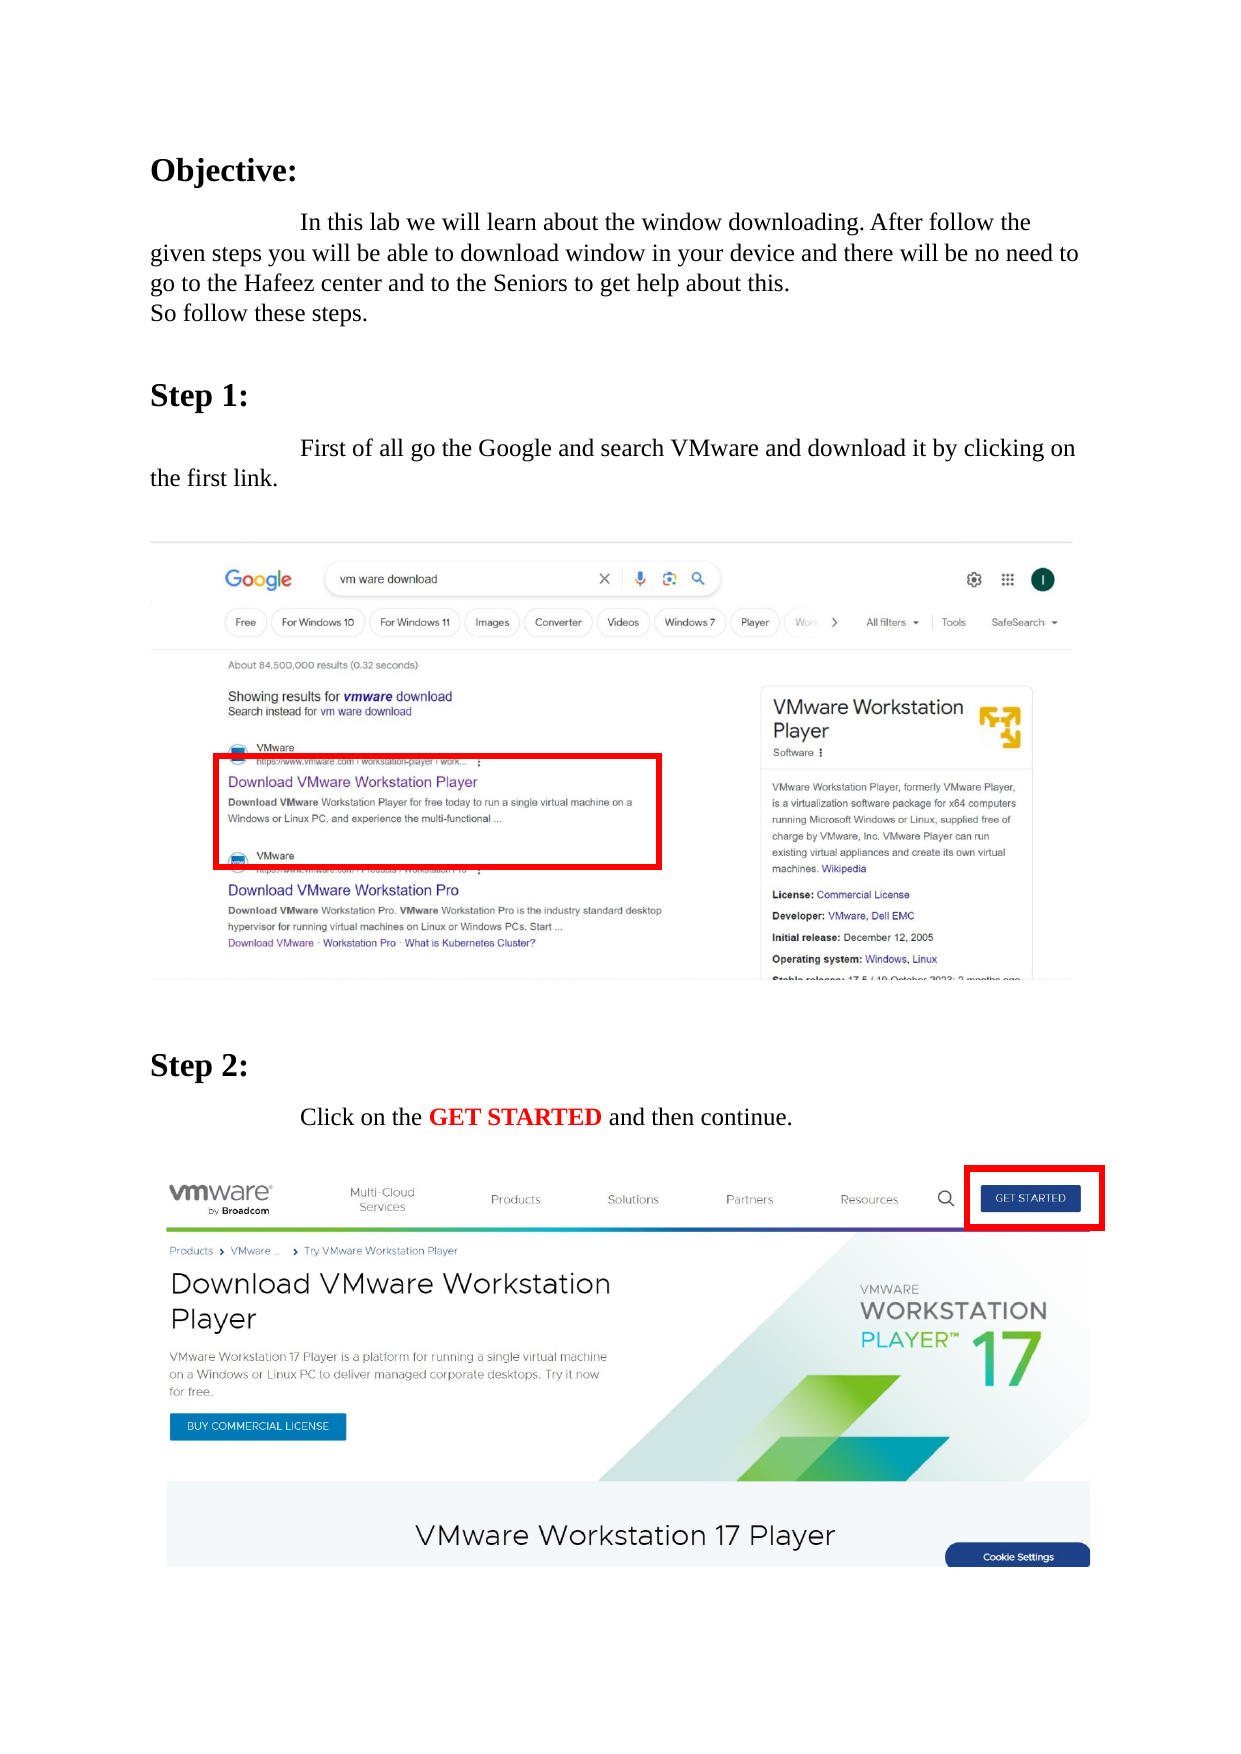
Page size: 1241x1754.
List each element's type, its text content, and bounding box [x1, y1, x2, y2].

text First of all go the Google and search VMware and download it by clicking on the first link. [150, 433, 1090, 492]
text Step 2: [150, 1045, 1090, 1083]
text Click on the GET STARTED and then continue. [150, 1102, 1090, 1131]
text In this lab we will learn about the window downloading. After follow the given steps you will be able to download window in your device and there will be no need to go to the Hafeez center and to the Seniors to get help about this. So follow these steps. [150, 207, 1090, 357]
picture [150, 539, 1073, 980]
picture [166, 1170, 1091, 1567]
text Objective: [150, 150, 1090, 188]
picture [970, 1172, 1091, 1224]
text Step 1: [150, 375, 1090, 414]
